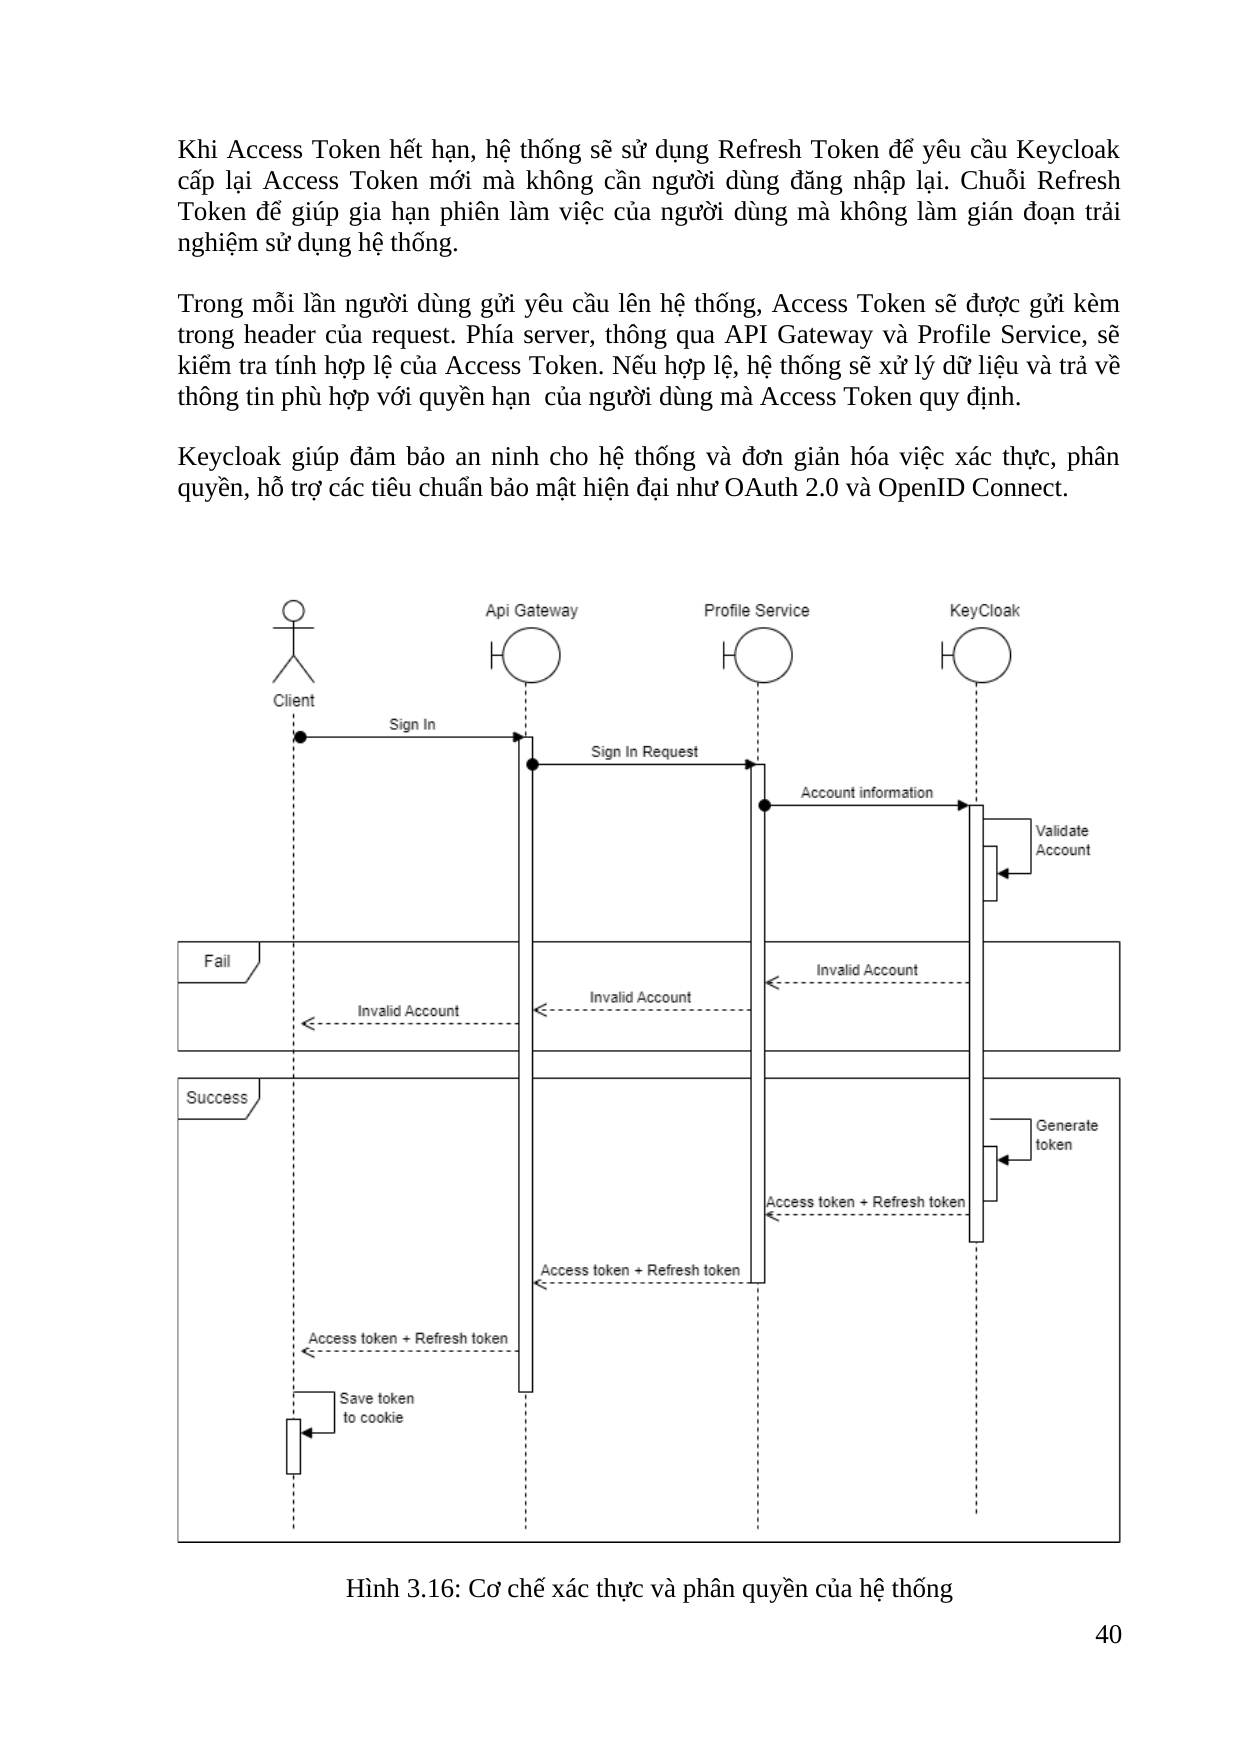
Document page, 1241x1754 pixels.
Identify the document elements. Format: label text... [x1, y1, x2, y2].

text Trong mỗi lần người dùng gửi yêu cầu lên hệ thống, Access Token sẽ được gửi kèm trong header của request. Phía server, thông qua API Gateway và Profile Service, sẽ kiểm tra tính hợp lệ của Access Token. Nếu hợp lệ, hệ thống sẽ xử lý dữ liệu và trả về thông tin phù hợp với quyền hạn của người dùng mà Access Token quy định. [177, 287, 1122, 411]
text Khi Access Token hết hạn, hệ thống sẽ sử dụng Refresh Token để yêu cầu Keycloak cấp lại Access Token mới mà không cần người dùng đăng nhập lại. Chuỗi Refresh Token để giúp gia hạn phiên làm việc của người dùng mà không làm gián đoạn trải nghiệm sử dụng hệ thống. [177, 133, 1122, 257]
picture [177, 592, 1122, 1543]
text Keycloak giúp đảm bảo an ninh cho hệ thống và đơn giản hóa việc xác thực, phân quyền, hỗ trợ các tiêu chuẩn bảo mật hiện đại như OAuth 2.0 và OpenID Connect. [177, 440, 1122, 503]
